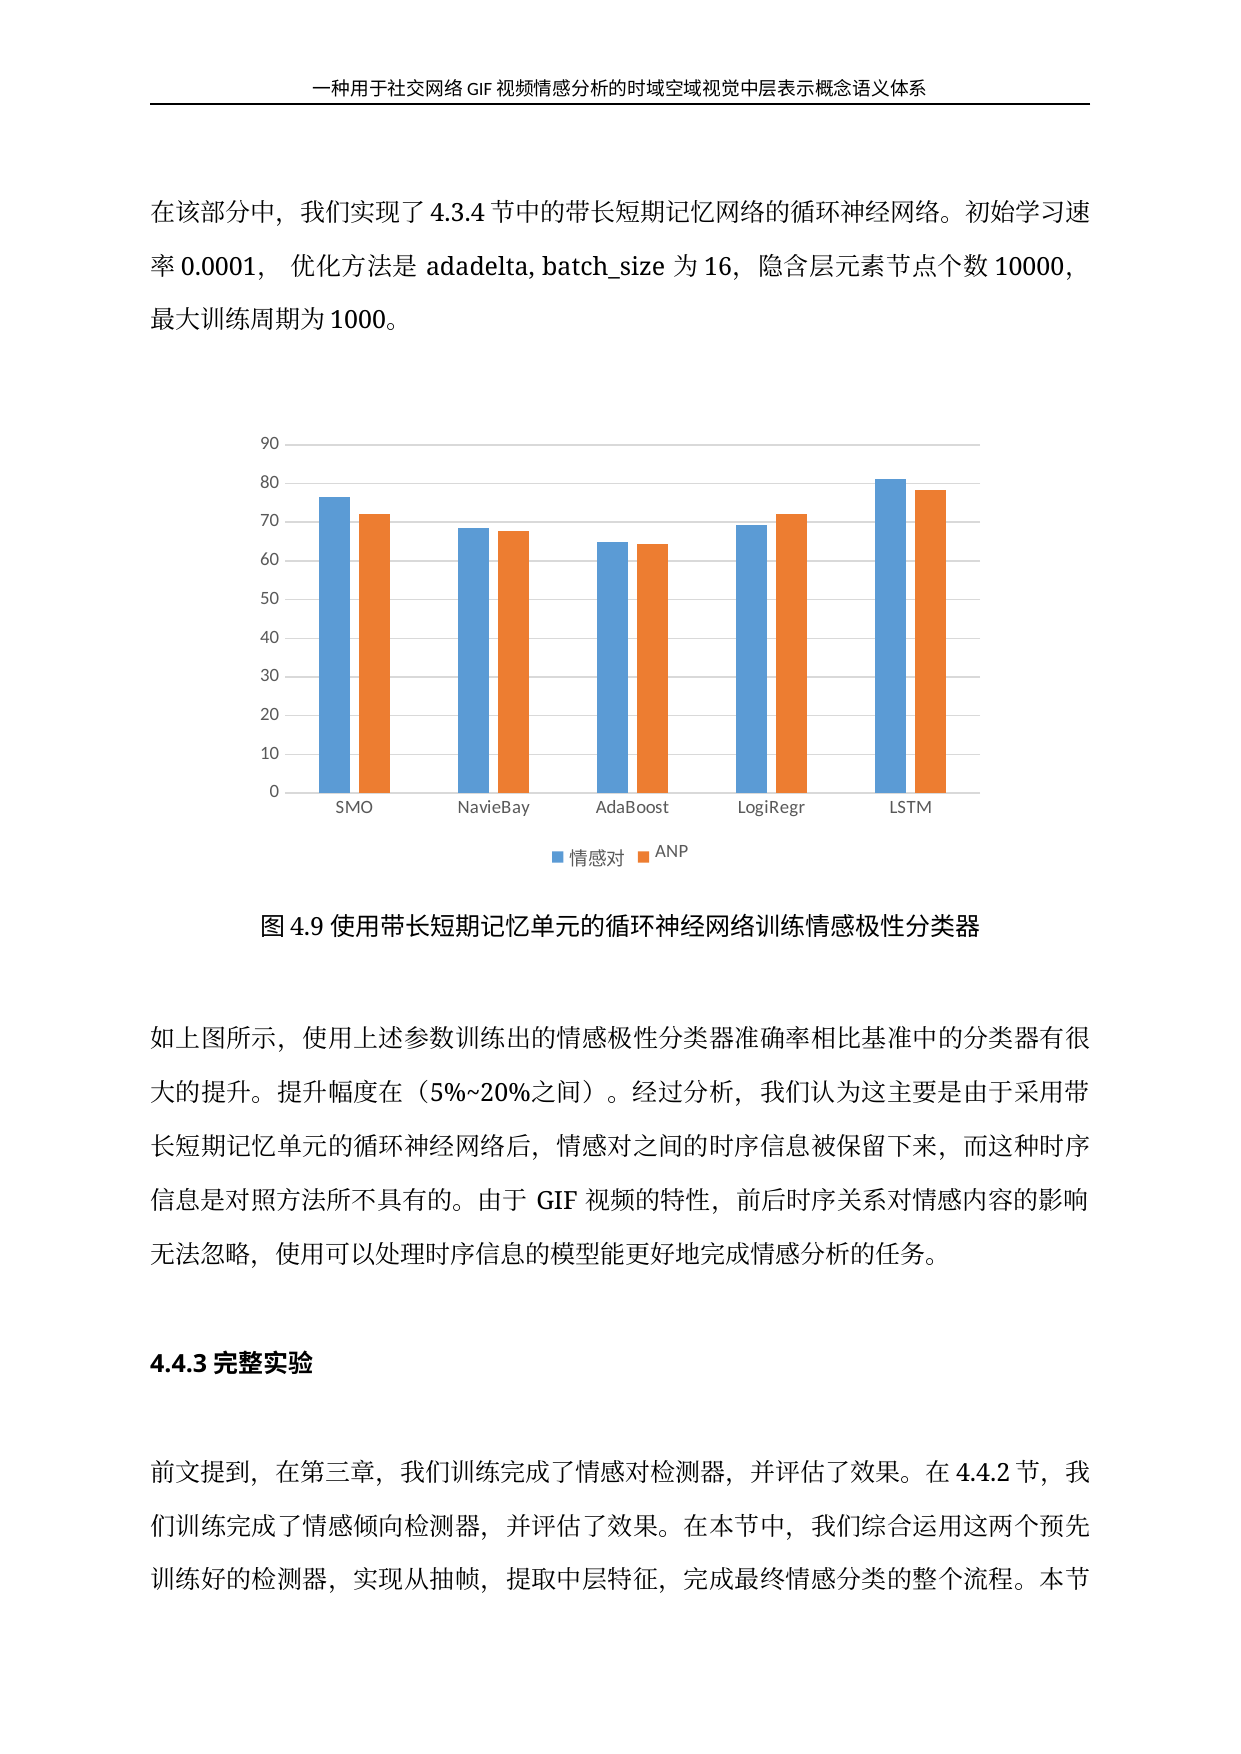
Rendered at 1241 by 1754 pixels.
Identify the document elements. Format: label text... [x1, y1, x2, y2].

text 4.4.3 完整实验 [150, 1343, 1090, 1379]
text 图4.9 使用带长短期记忆单元的循环神经网络训练情感极性分类器 [150, 906, 1090, 942]
text 如上图所示，使用上述参数训练出的情感极性分类器准确率相比基准中的分类器有很大的提升。提升幅度在（5%~20%之间）。经过分析，我们认为这主要是由于采用带长短期记忆单元的循环神经网络后，情感对之间的时序信息被保留下来，而这种时序信息是对照方法所不具有的。由于 GIF 视频的特性，前后时序关系对情感内容的影响无法忽略，使用可以处理时序信息的模型能更好地完成情感分析的任务。 [150, 1019, 1090, 1270]
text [150, 1452, 1090, 1596]
text 在该部分中，我们实现了4.3.4节中的带长短期记忆网络的循环神经网络。初始学习速率0.0001， 优化方法是 adadelta, batch_size 为16，隐含层元素节点个数10000， 最大训练周期为1000。 [150, 192, 1090, 336]
